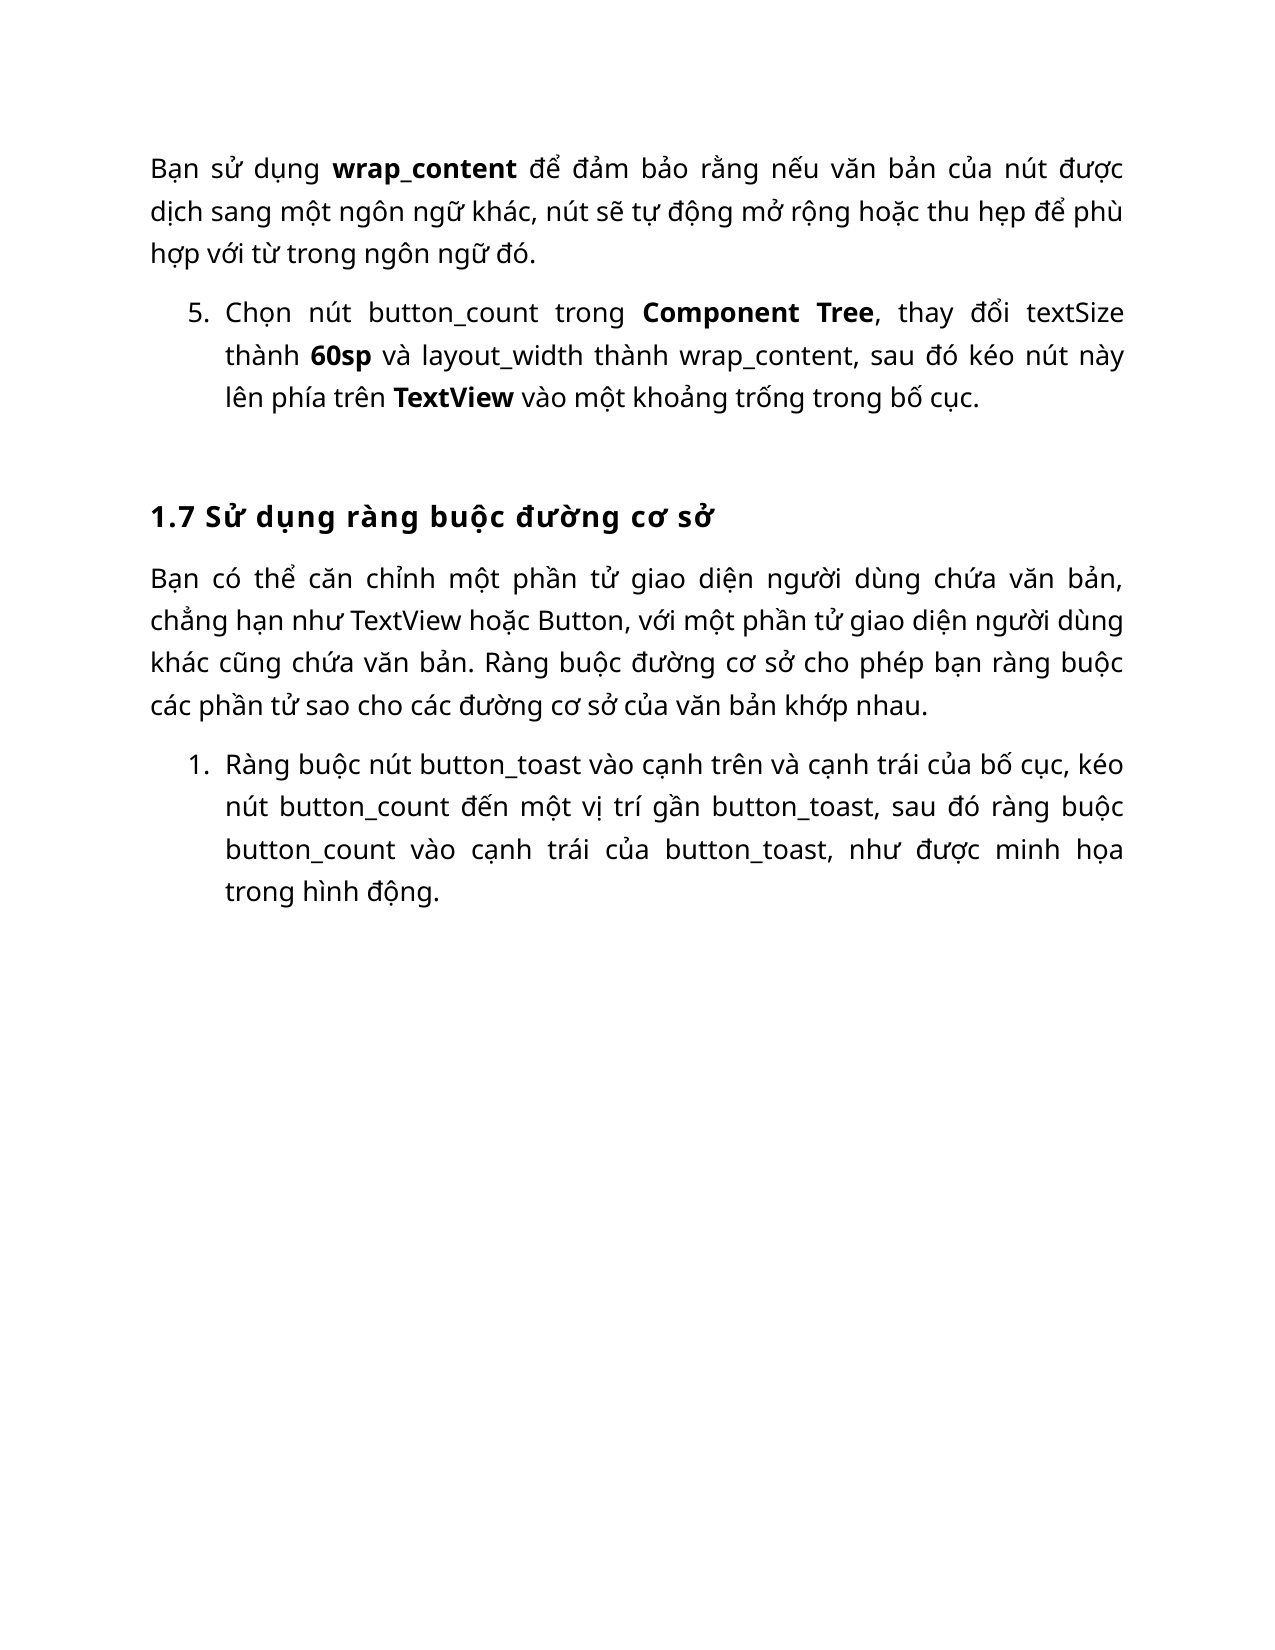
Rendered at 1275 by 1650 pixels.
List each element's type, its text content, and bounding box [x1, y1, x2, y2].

subtitle 1.7 Sử dụng ràng buộc đường cơ sở [150, 497, 1125, 536]
text Bạn có thể căn chỉnh một phần tử giao diện người dùng chứa văn bản, chẳng hạn như TextView hoặc Button, với một phần tử giao diện người dùng khác cũng chứa văn bản. Ràng buộc đường cơ sở cho phép bạn ràng buộc các phần tử sao cho các đường cơ sở của văn bản khớp nhau. [150, 559, 1125, 723]
list Ràng buộc nút button_toast vào cạnh trên và cạnh trái của bố cục, kéo nút button_count đến một vị trí gần button_toast, sau đó ràng buộc button_count vào cạnh trái của button_toast, như được minh họa trong hình động. [187, 745, 1125, 909]
text Bạn sử dụng wrap_content để đảm bảo rằng nếu văn bản của nút được dịch sang một ngôn ngữ khác, nút sẽ tự động mở rộng hoặc thu hẹp để phù hợp với từ trong ngôn ngữ đó. [150, 150, 1125, 272]
list Chọn nút button_count trong Component Tree, thay đổi textSize thành 60sp và layout_width thành wrap_content, sau đó kéo nút này lên phía trên TextView vào một khoảng trống trong bố cục. [187, 294, 1125, 416]
